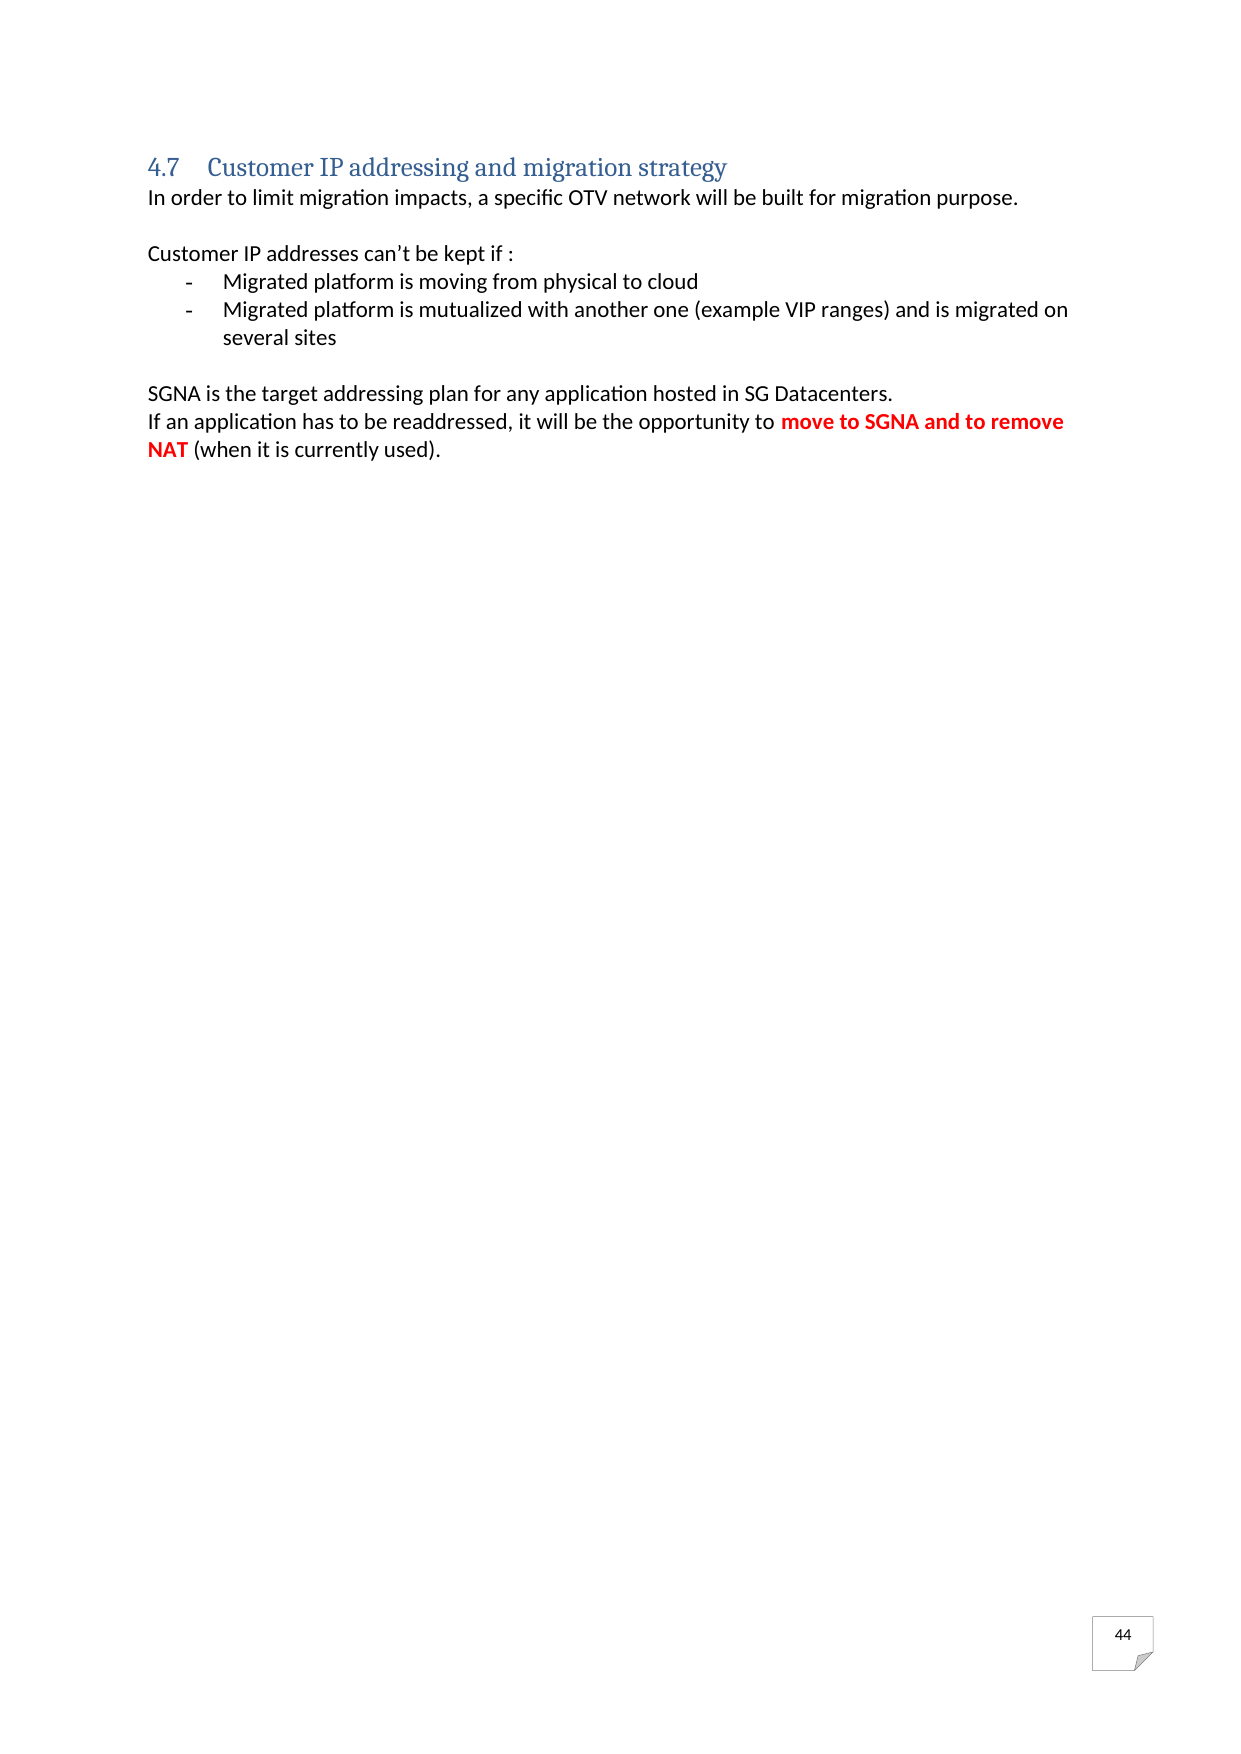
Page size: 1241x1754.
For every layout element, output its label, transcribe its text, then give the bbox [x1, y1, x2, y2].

text Customer IP addresses can’t be kept if : [148, 239, 1093, 267]
list Migrated platform is mutualized with another one (example VIP ranges) and is migrated on several sites [185, 295, 1093, 351]
subtitle Customer IP addressing and migration strategy [148, 152, 1093, 183]
list Migrated platform is moving from physical to cloud [185, 267, 1093, 295]
text In order to limit migration impacts, a specific OTV network will be built for migration purpose. [148, 183, 1093, 211]
text SGNA is the target addressing plan for any application hosted in SG Datacenters. [148, 379, 1093, 407]
text If an application has to be readdressed, it will be the opportunity to move to SGNA and to remove NAT (when it is currently used). [148, 407, 1093, 463]
